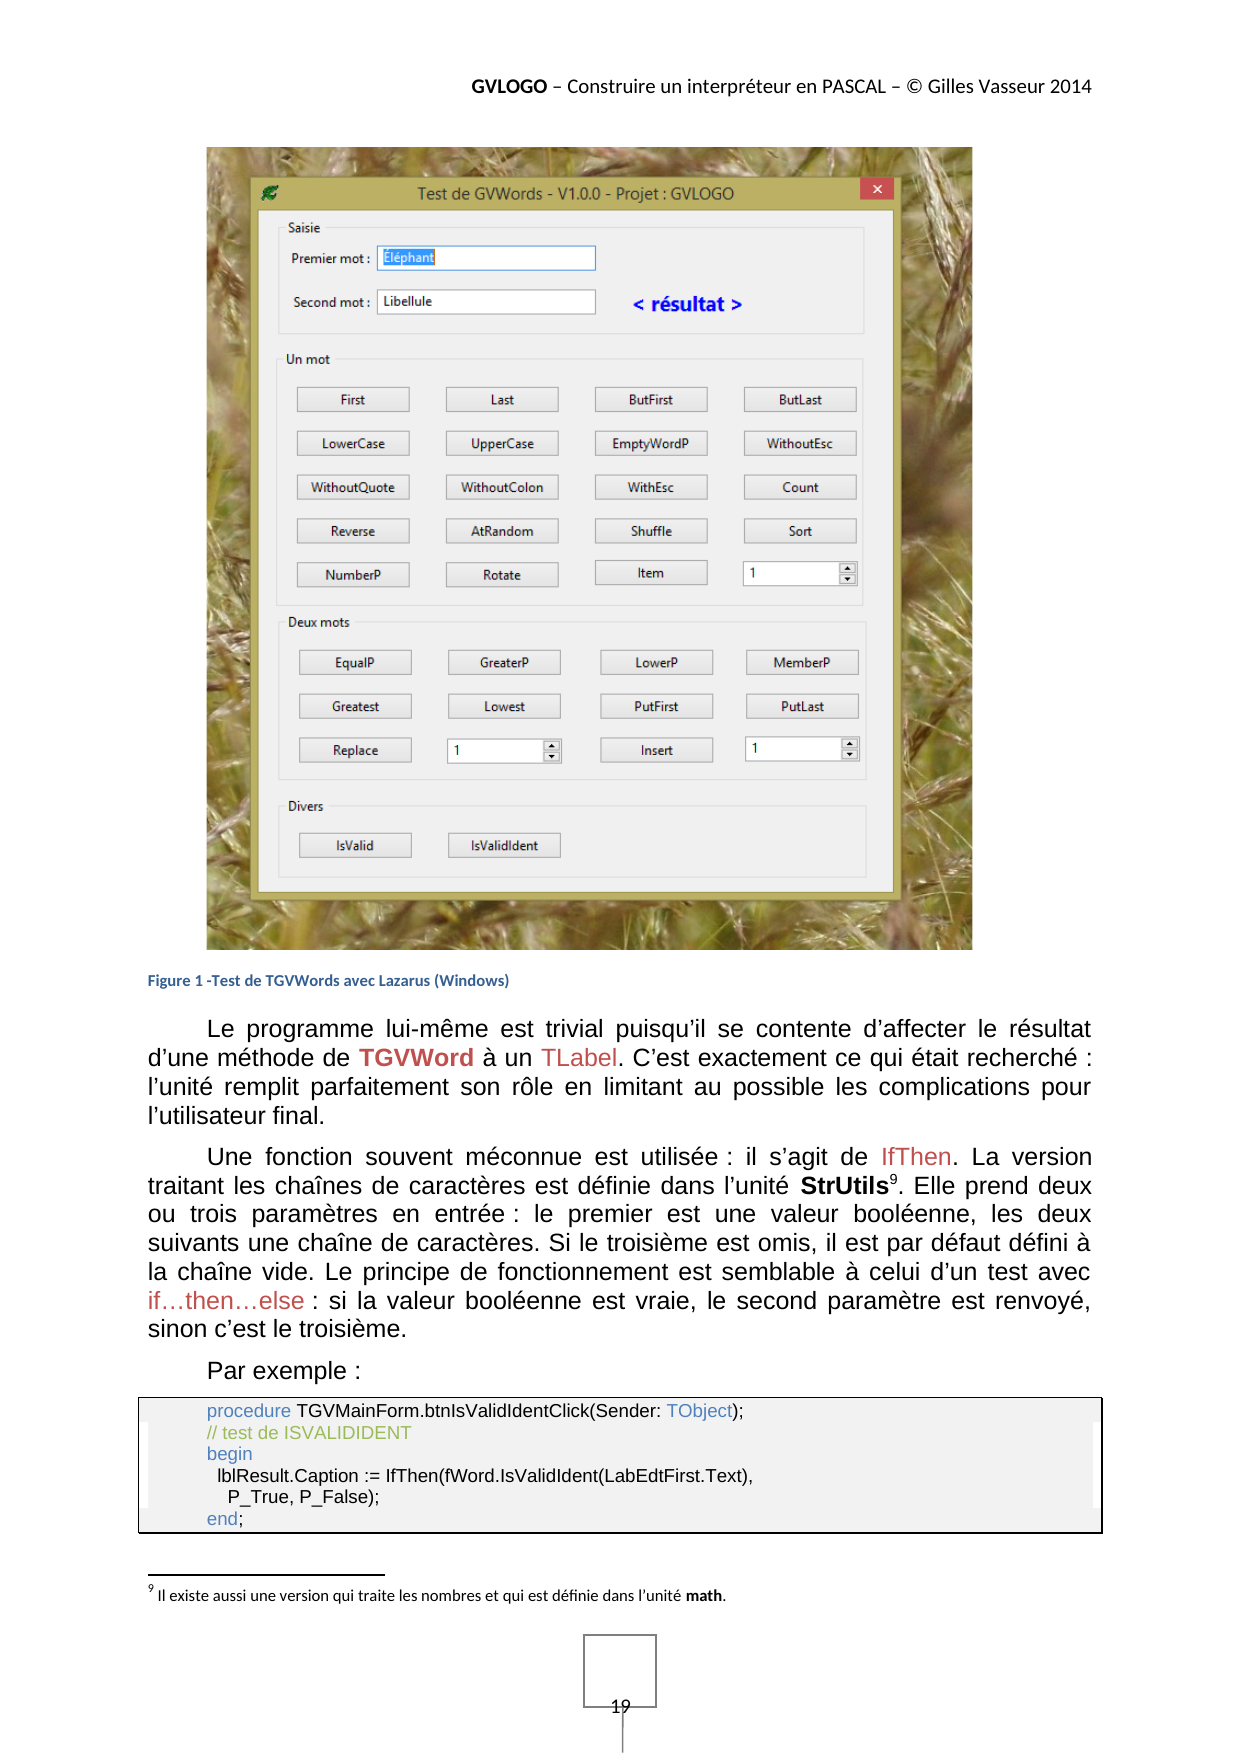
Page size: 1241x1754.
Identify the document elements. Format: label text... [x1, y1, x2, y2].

text Le programme lui-même est trivial puisqu’il se contente d’affecter le résultat d’une méthode de TGVWord à un TLabel. C’est exactement ce qui était recherché : l’unité remplit parfaitement son rôle en limitant au possible les complications pour l’utilisateur final. [148, 1014, 1093, 1129]
text lblResult.Caption := IfThen(fWord.IsValidIdent(LabEdtFirst.Text), [148, 1465, 1093, 1486]
text Figure 1 -Test de TGVWords avec Lazarus (Windows) [148, 970, 1093, 991]
text end; [139, 1505, 1101, 1532]
text begin [148, 1443, 1093, 1465]
text P_True, P_False); [148, 1486, 1093, 1505]
text procedure TGVMainForm.btnIsValidIdentClick(Sender: TObject); [139, 1398, 1101, 1422]
text // test de ISVALIDIDENT [148, 1422, 1093, 1443]
text Une fonction souvent méconnue est utilisée : il s’agit de IfThen. La version traitant les chaînes de caractères est définie dans l’unité StrUtils. Elle prend deux ou trois paramètres en entrée : le premier est une valeur booléenne, les deux suivants une chaîne de caractères. Si le troisième est omis, il est par défaut défini à la chaîne vide. Le principe de fonctionnement est semblable à celui d’un test avec if…then…else : si la valeur booléenne est vraie, le second paramètre est renvoyé, sinon c’est le troisième. [148, 1142, 1093, 1343]
text Par exemple : [148, 1356, 1093, 1384]
picture [206, 147, 973, 950]
